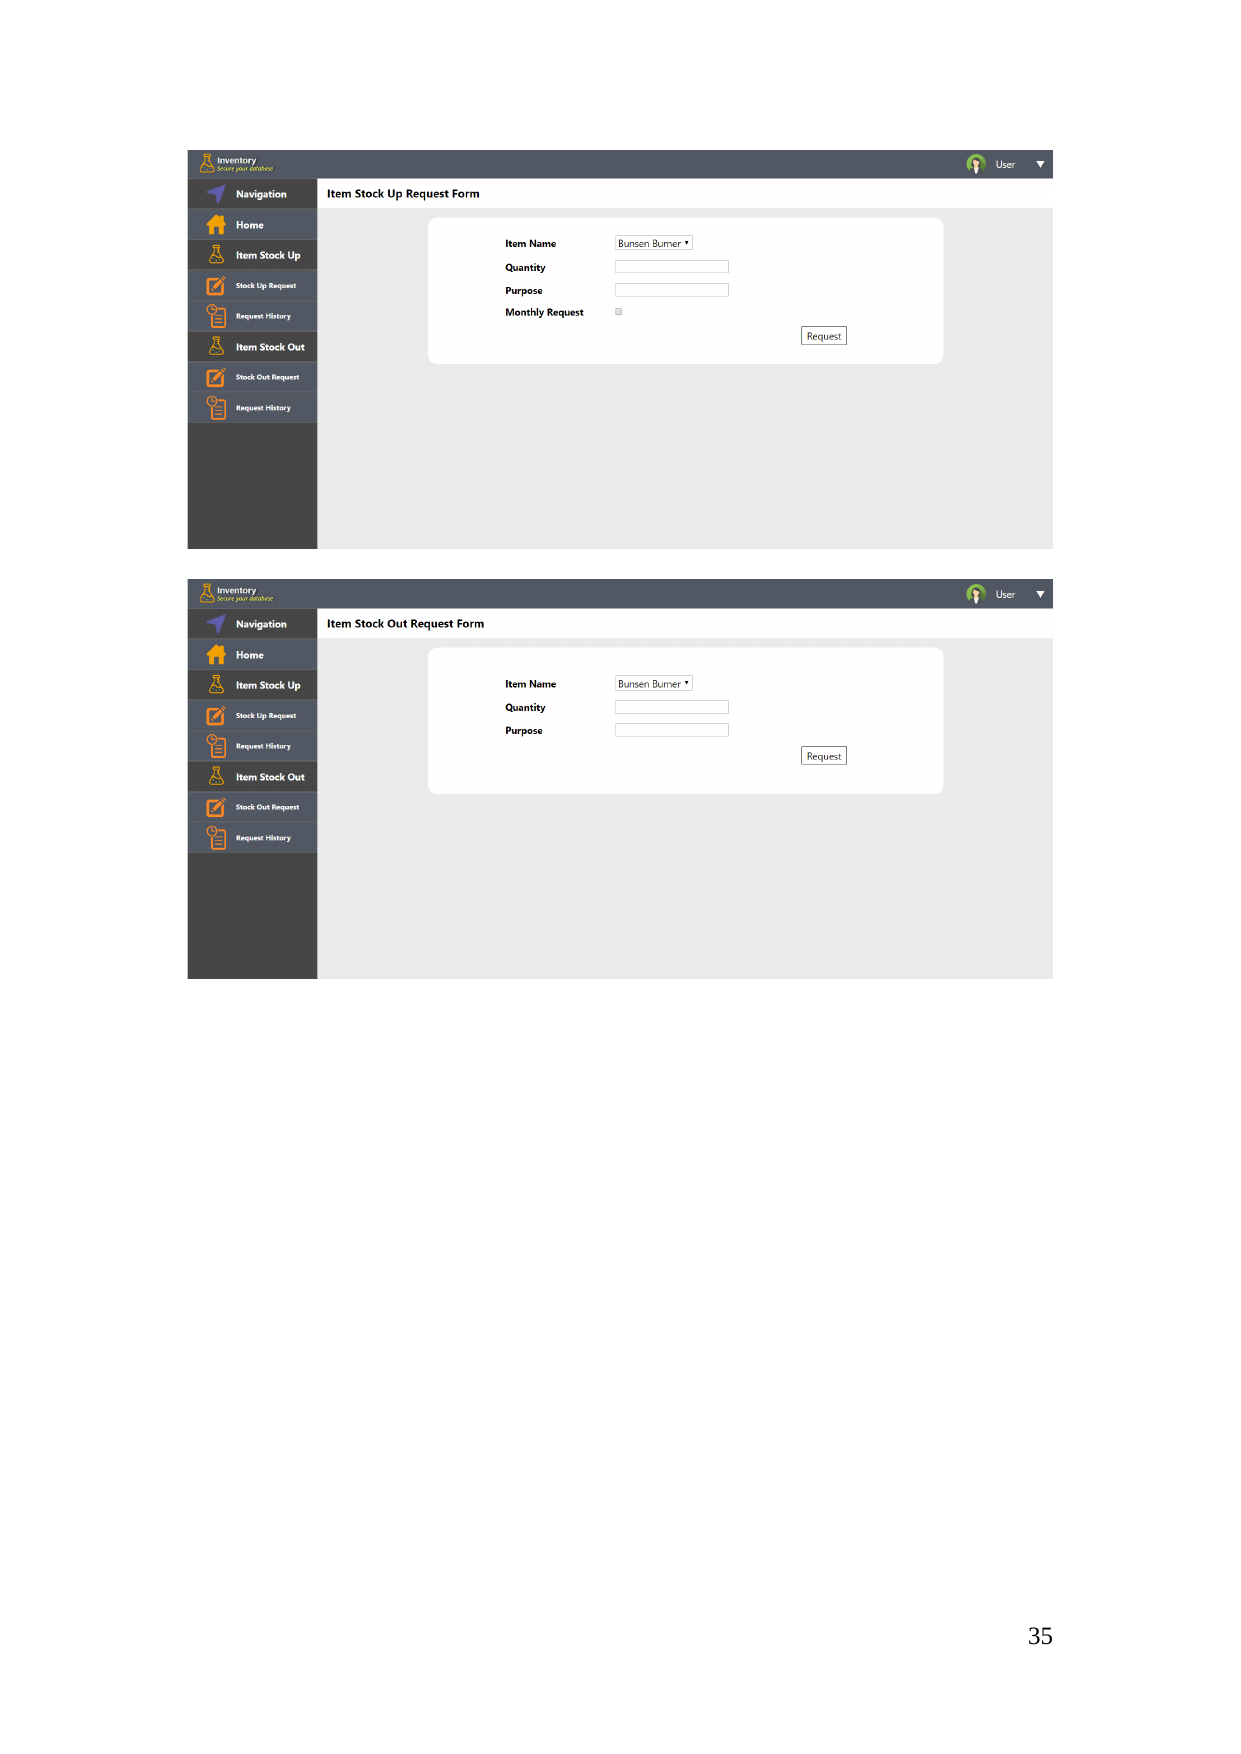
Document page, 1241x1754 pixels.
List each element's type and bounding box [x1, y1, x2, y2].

picture [187, 150, 1053, 549]
picture [187, 579, 1053, 979]
